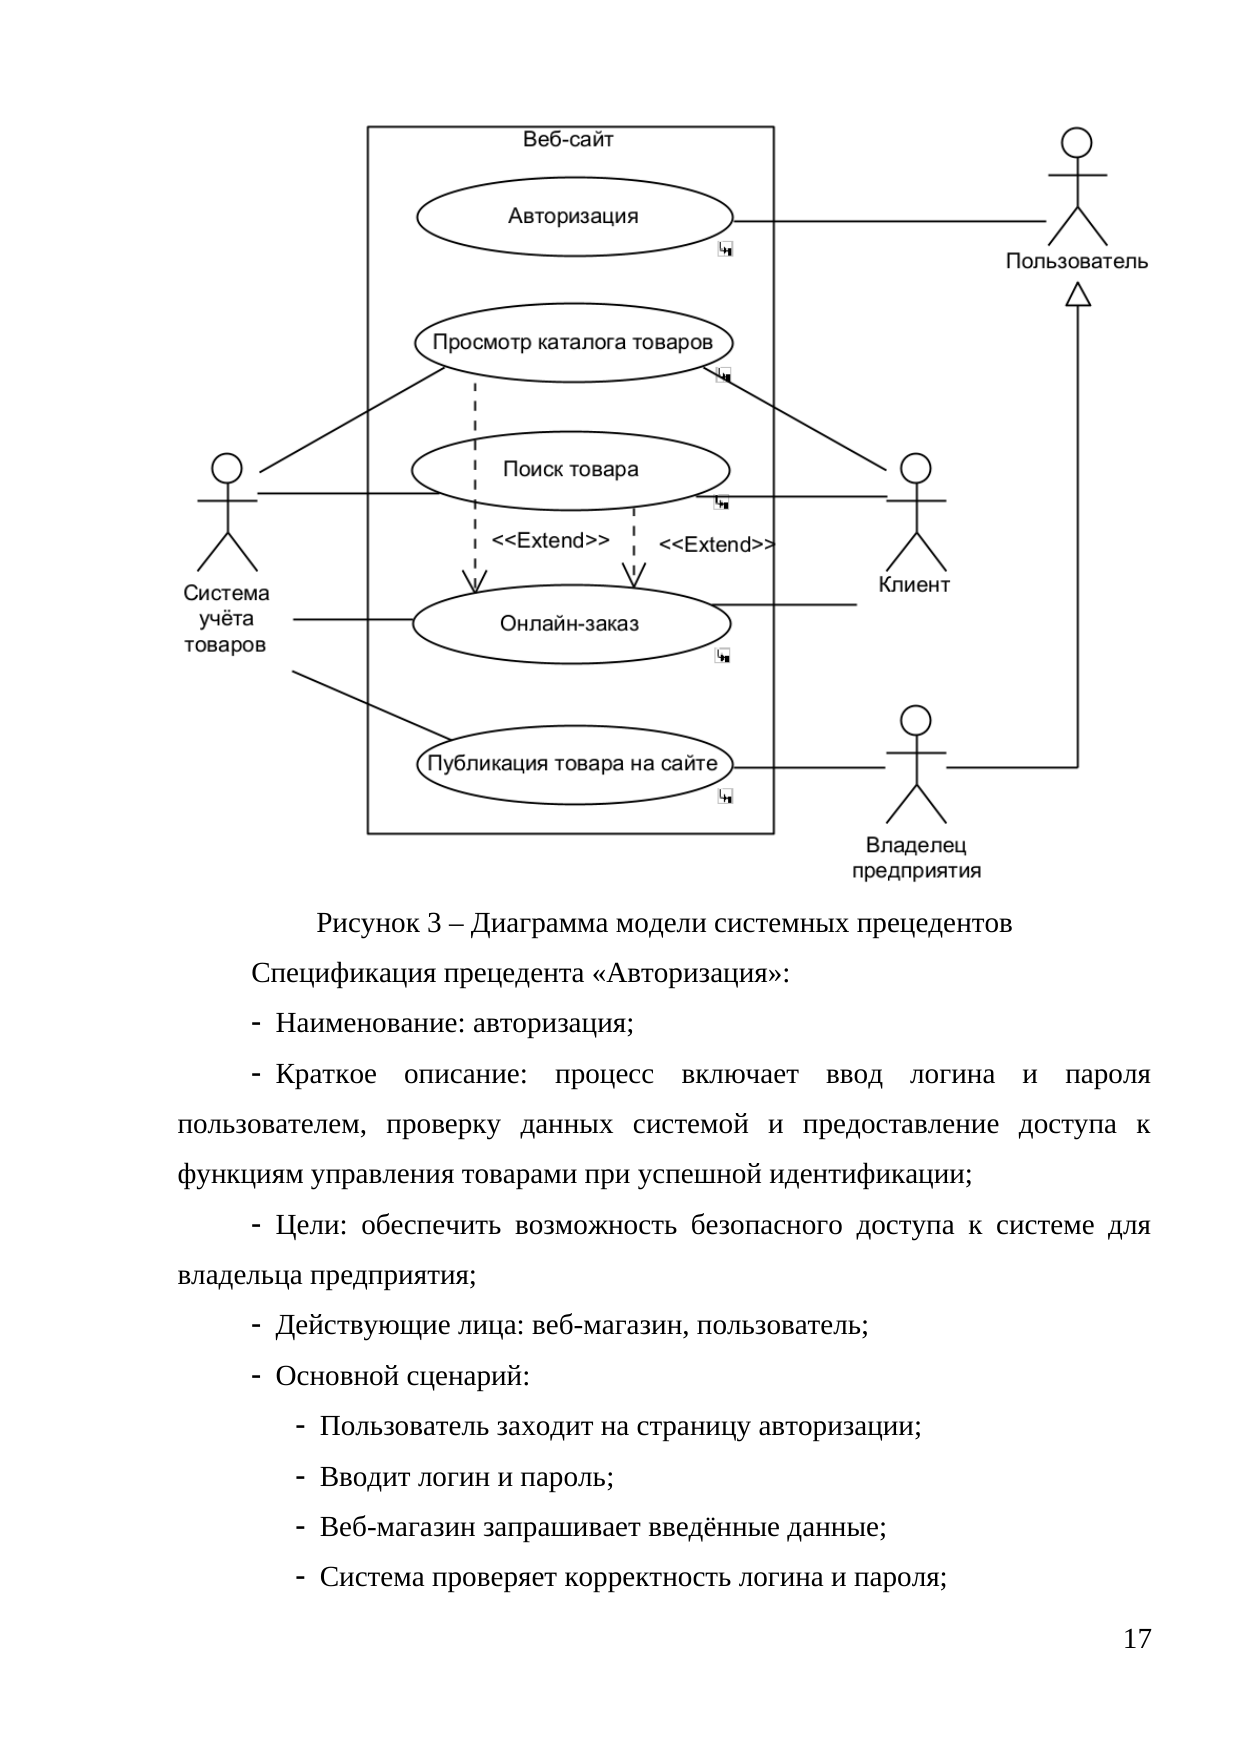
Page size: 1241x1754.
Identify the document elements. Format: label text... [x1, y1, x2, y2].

list Наименование: авторизация; [177, 1005, 1152, 1039]
list Цели: обеспечить возможность безопасного доступа к системе для владельца предприятия; [177, 1207, 1152, 1291]
text Рисунок 3 – Диаграмма модели системных прецедентов [177, 905, 1152, 938]
text Спецификация прецедента «Авторизация»: [177, 955, 1152, 988]
list Вводит логин и пароль; [177, 1459, 1152, 1492]
list Пользователь заходит на страницу авторизации; [177, 1408, 1152, 1442]
list Действующие лица: веб-магазин, пользователь; [177, 1307, 1152, 1341]
list Веб-магазин запрашивает введённые данные; [177, 1509, 1152, 1543]
picture [177, 118, 1152, 888]
list Основной сценарий: [177, 1358, 1152, 1392]
list Краткое описание: процесс включает ввод логина и пароля пользователем, проверку данных системой и предоставление доступа к функциям управления товарами при успешной идентификации; [177, 1056, 1152, 1190]
list Система проверяет корректность логина и пароля; [177, 1559, 1152, 1593]
